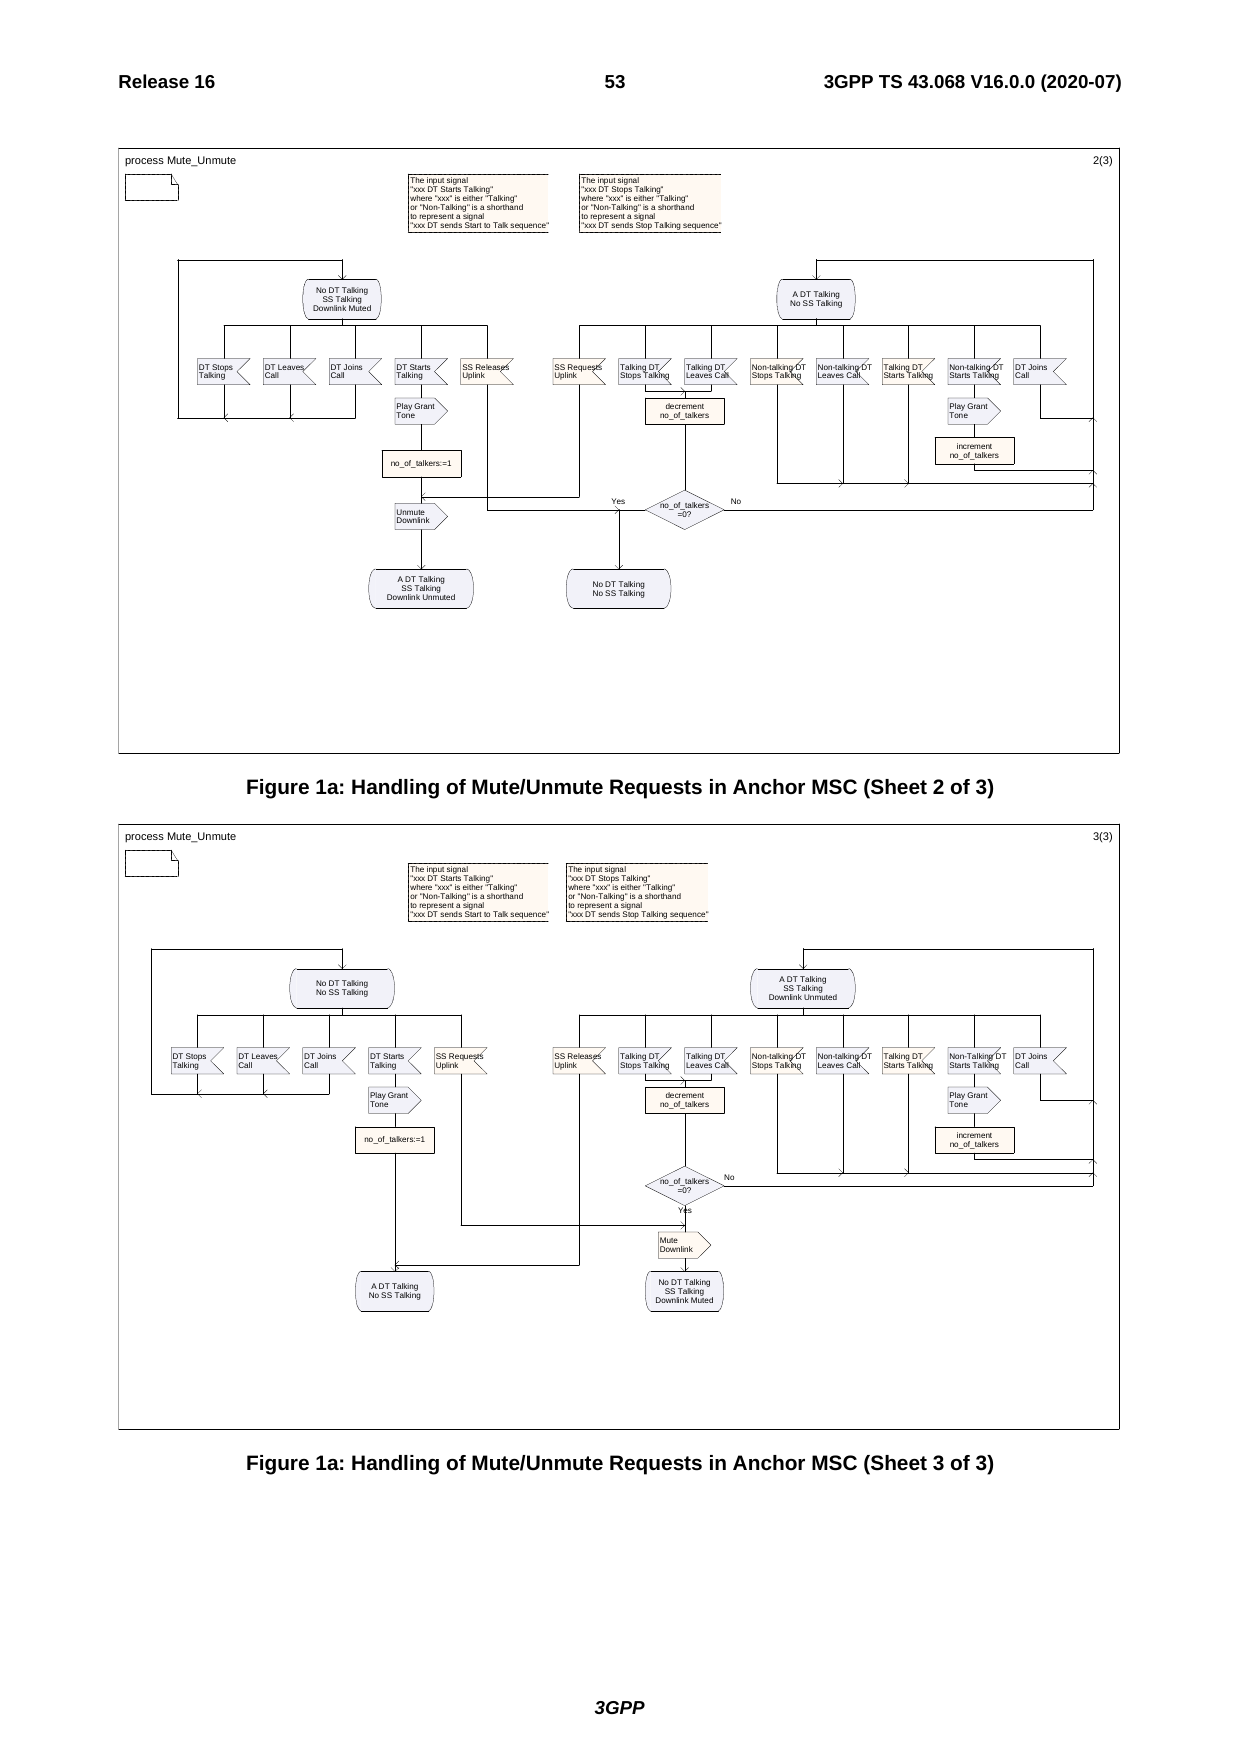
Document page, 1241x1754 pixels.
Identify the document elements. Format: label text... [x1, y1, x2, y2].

text Figure 1a: Handling of Mute/Unmute Requests in Anchor MSC (Sheet 2 of 3) [118, 775, 1122, 799]
text Figure 1a: Handling of Mute/Unmute Requests in Anchor MSC (Sheet 3 of 3) [118, 1451, 1122, 1475]
